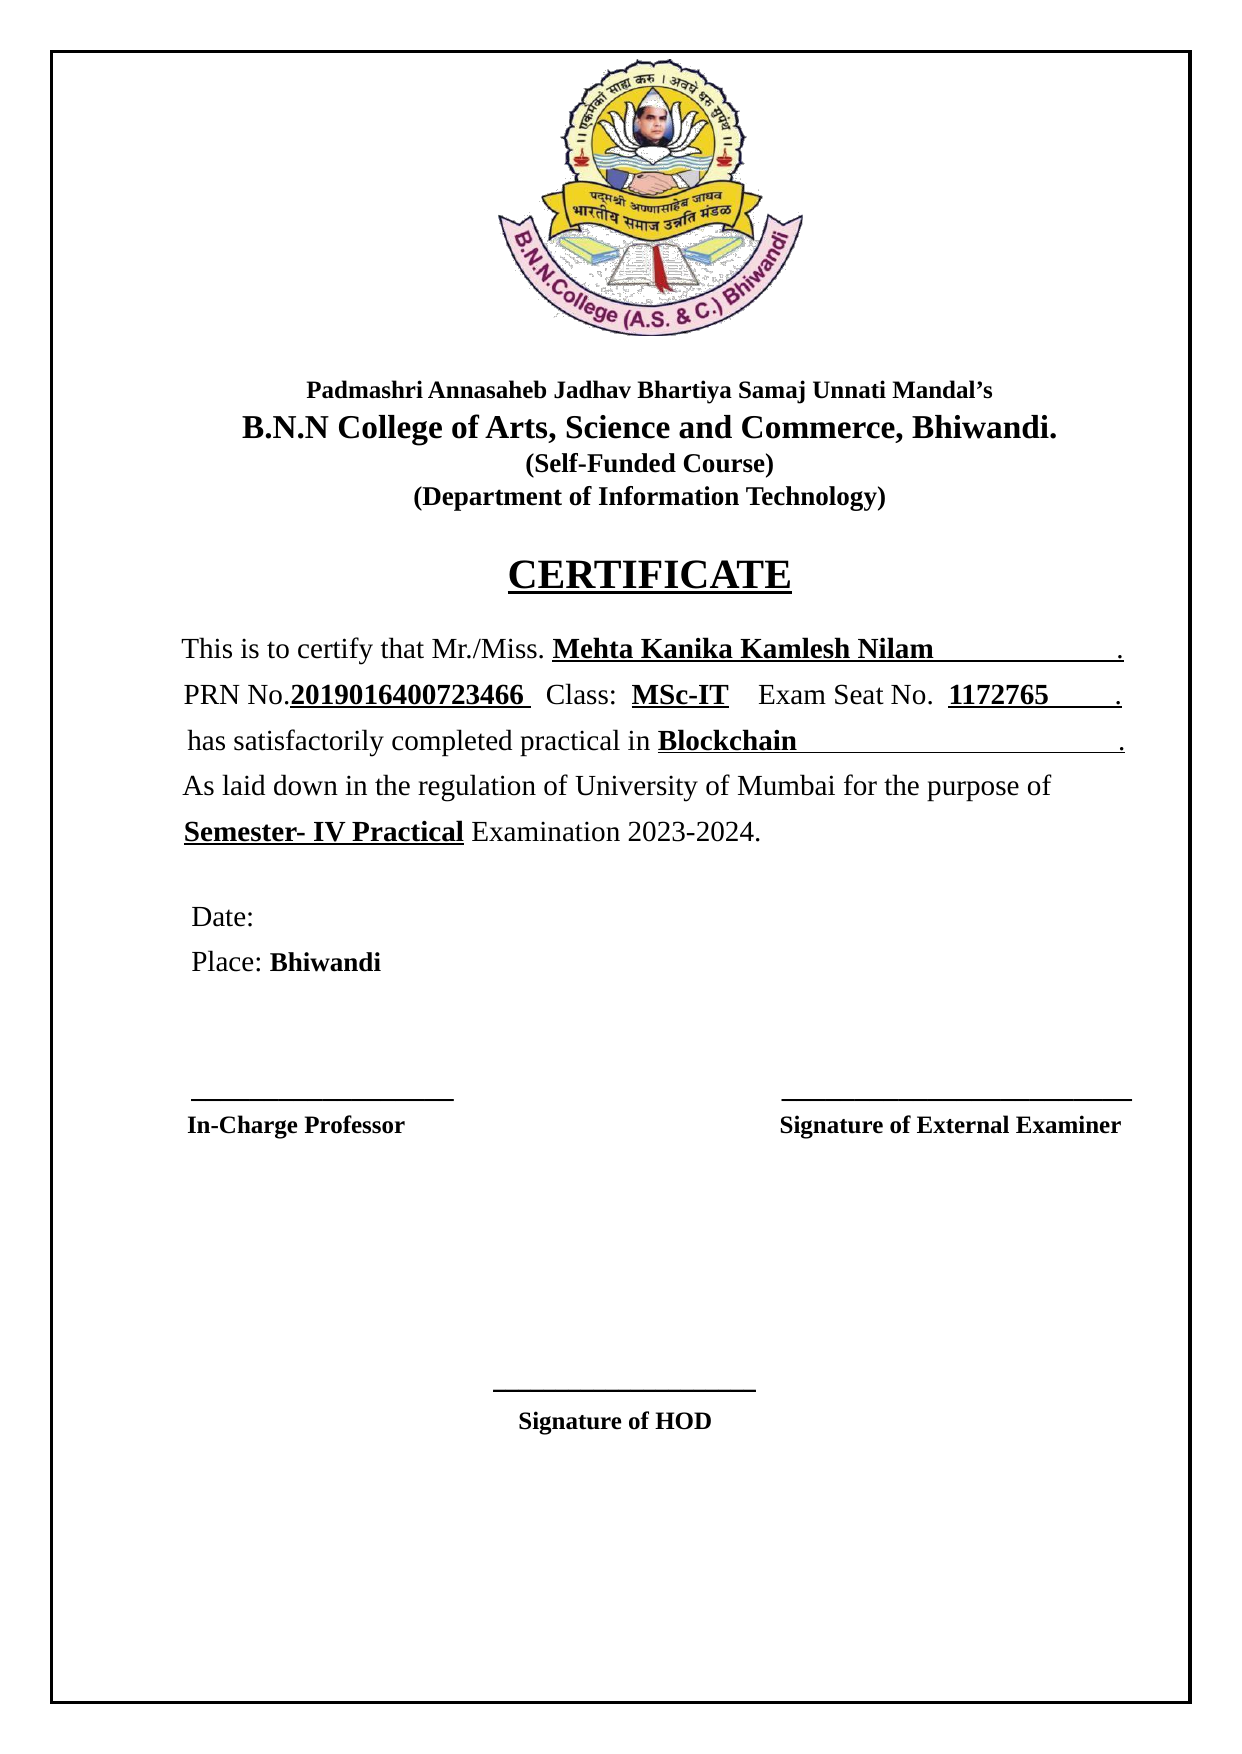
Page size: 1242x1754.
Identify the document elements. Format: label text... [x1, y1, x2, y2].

text Date: [118, 899, 1128, 933]
text This is to certify that Mr./Miss. Mehta Kanika Kamlesh Nilam . [118, 631, 1151, 665]
picture [498, 59, 803, 336]
text _____________________ [418, 1366, 1183, 1394]
text Semester- IV Practical Examination 2023-2024. [118, 814, 1151, 847]
text Signature of HOD [418, 1406, 1183, 1435]
text __________________ ________________________ [118, 1070, 1183, 1103]
text As laid down in the regulation of University of Mumbai for the purpose of [118, 768, 1151, 802]
text CERTIFICATE [117, 550, 1183, 598]
text (Self-Funded Course) [117, 447, 1183, 478]
text In-Charge Professor Signature of External Examiner [118, 1110, 1183, 1139]
text B.N.N College of Arts, Science and Commerce, Bhiwandi. [117, 407, 1183, 446]
text Padmashri Annasaheb Jadhav Bhartiya Samaj Unnati Mandal’s [117, 376, 1183, 404]
text has satisfactorily completed practical in Blockchain . [118, 723, 1151, 756]
text Place: Bhiwandi [118, 944, 1183, 978]
text PRN No.2019016400723466 Class: MSc-IT Exam Seat No. 1172765 . [118, 677, 1151, 711]
text (Department of Information Technology) [117, 480, 1183, 511]
